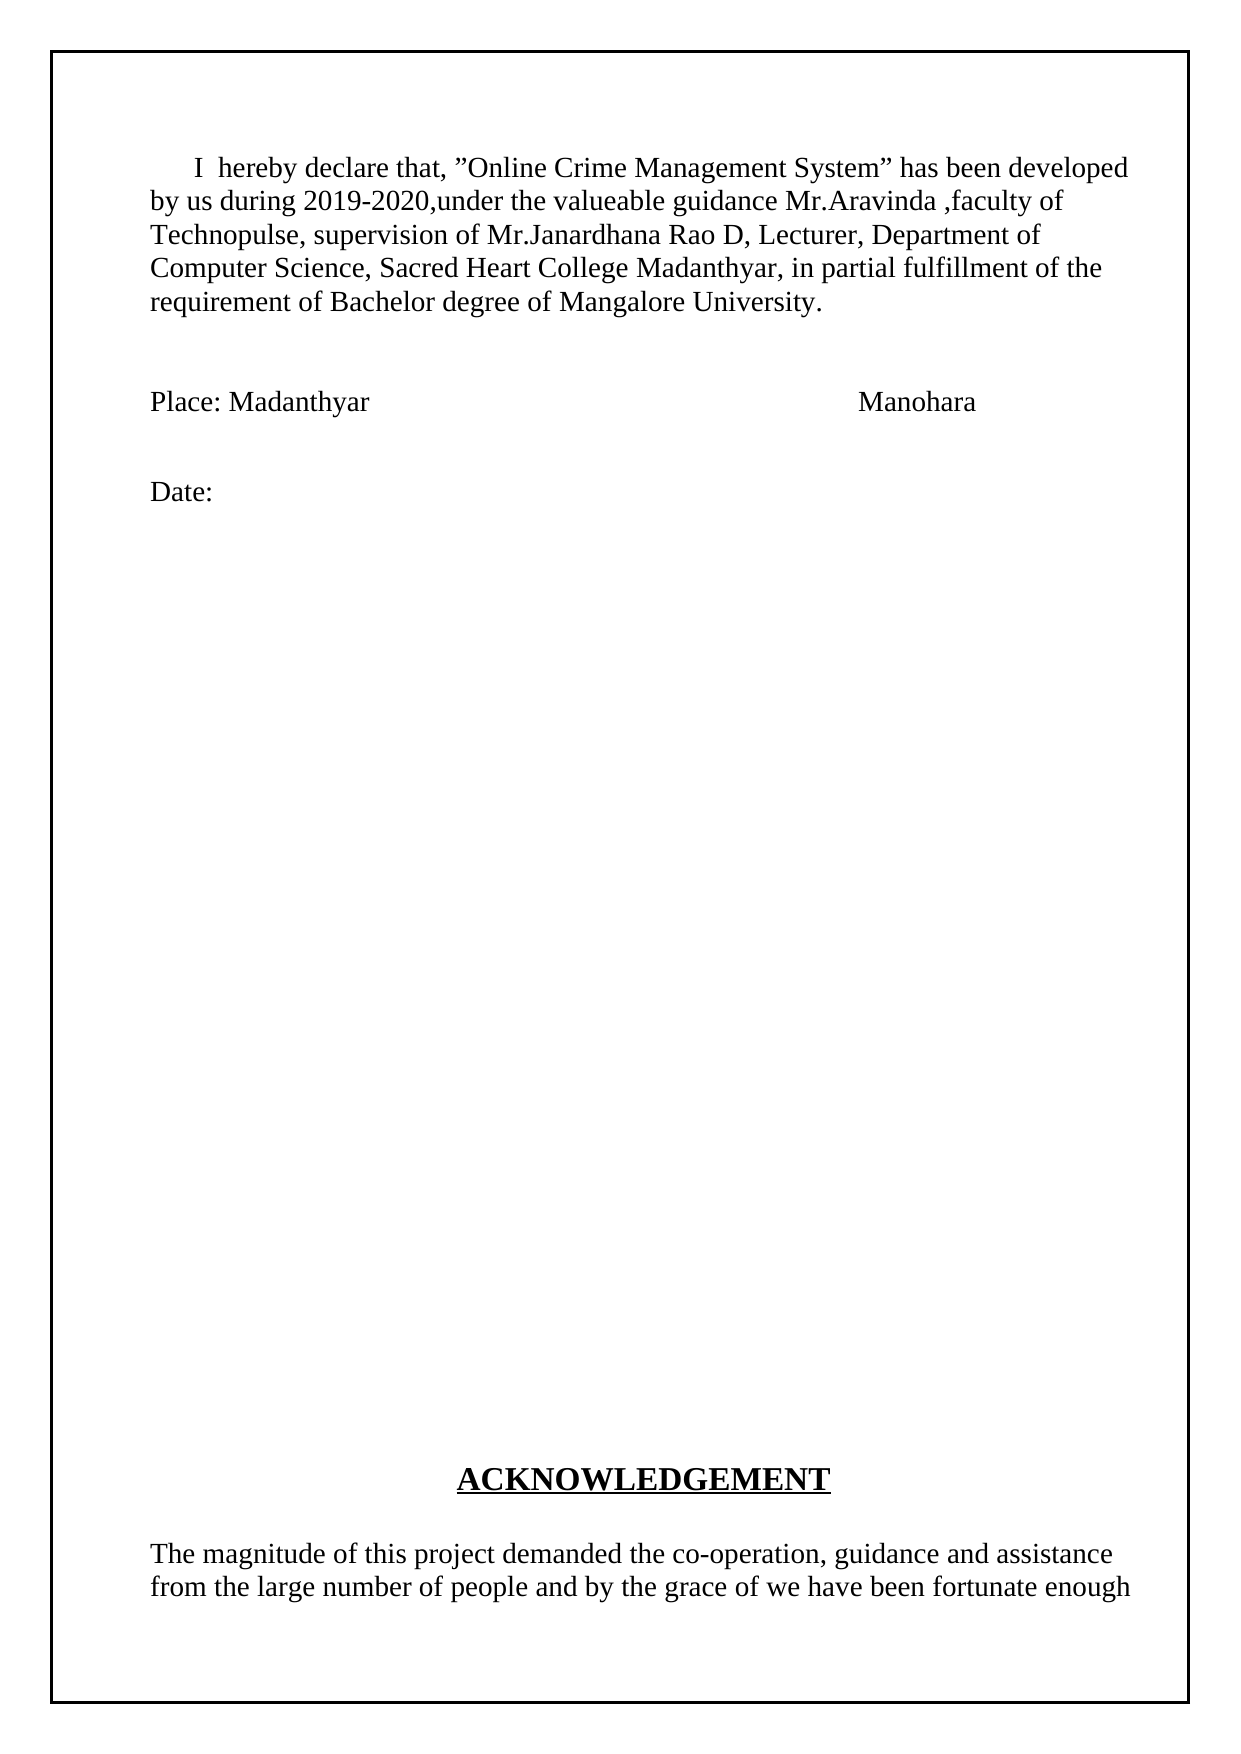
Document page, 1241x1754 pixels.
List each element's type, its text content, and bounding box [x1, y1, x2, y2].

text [150, 1536, 1137, 1603]
text I hereby declare that, ”Online Crime Management System” has been developed by us during 2019-2020,under the valueable guidance Mr.Aravinda ,faculty of Technopulse, supervision of Mr.Janardhana Rao D, Lecturer, Department of Computer Science, Sacred Heart College Madanthyar, in partial fulfillment of the requirement of Bachelor degree of Mangalore University. [150, 150, 1137, 318]
text ACKNOWLEDGEMENT [150, 1459, 1137, 1497]
text Place: Madanthyar Manohara [150, 384, 1137, 418]
text Date: [150, 474, 1137, 508]
